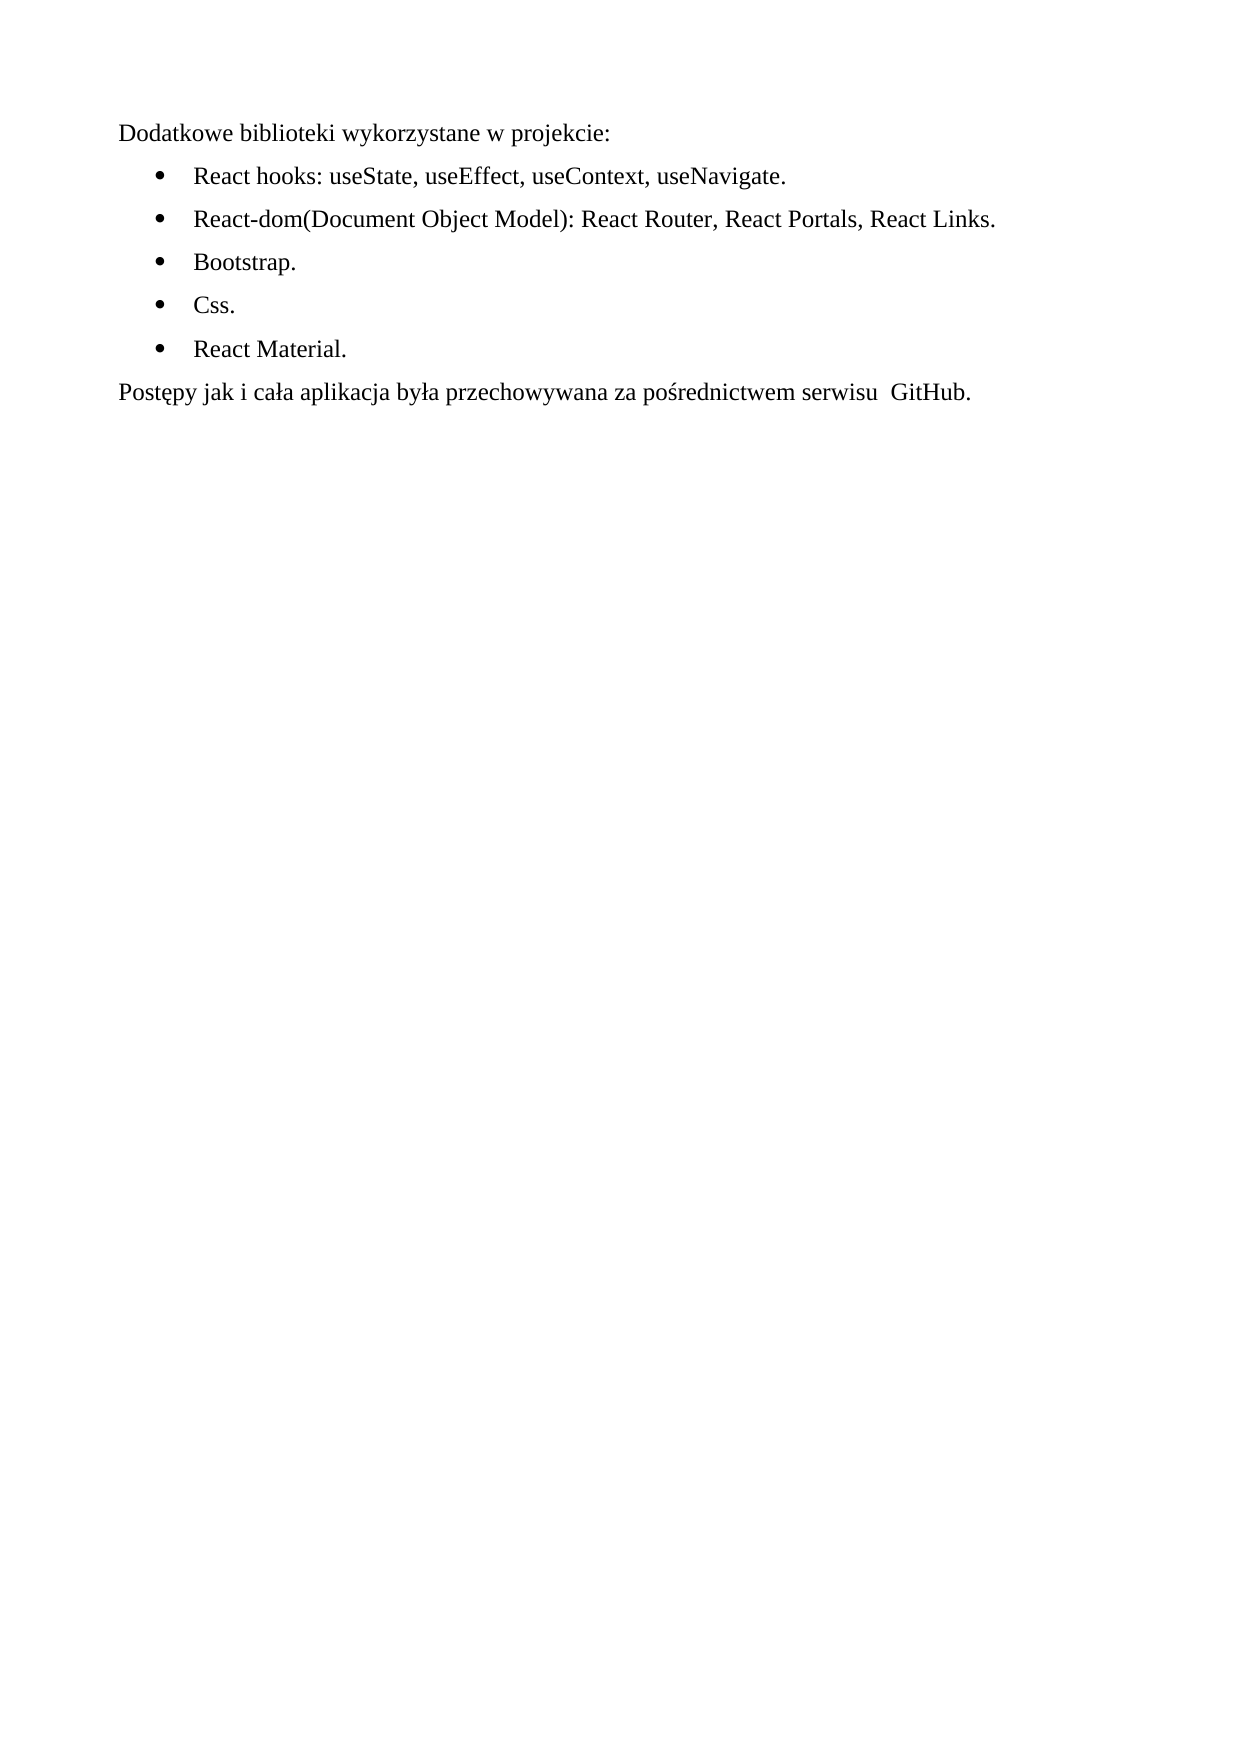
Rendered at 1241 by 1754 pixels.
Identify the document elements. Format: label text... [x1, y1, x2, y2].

list Bootstrap. [156, 247, 1122, 276]
text Postępy jak i cała aplikacja była przechowywana za pośrednictwem serwisu GitHub. [118, 377, 1122, 406]
list React Material. [156, 334, 1122, 362]
text Dodatkowe biblioteki wykorzystane w projekcie: [118, 118, 1122, 147]
list React hooks: useState, useEffect, useContext, useNavigate. [156, 161, 1122, 190]
list Css. [156, 291, 1122, 319]
list React-dom(Document Object Model): React Router, React Portals, React Links. [156, 204, 1122, 233]
